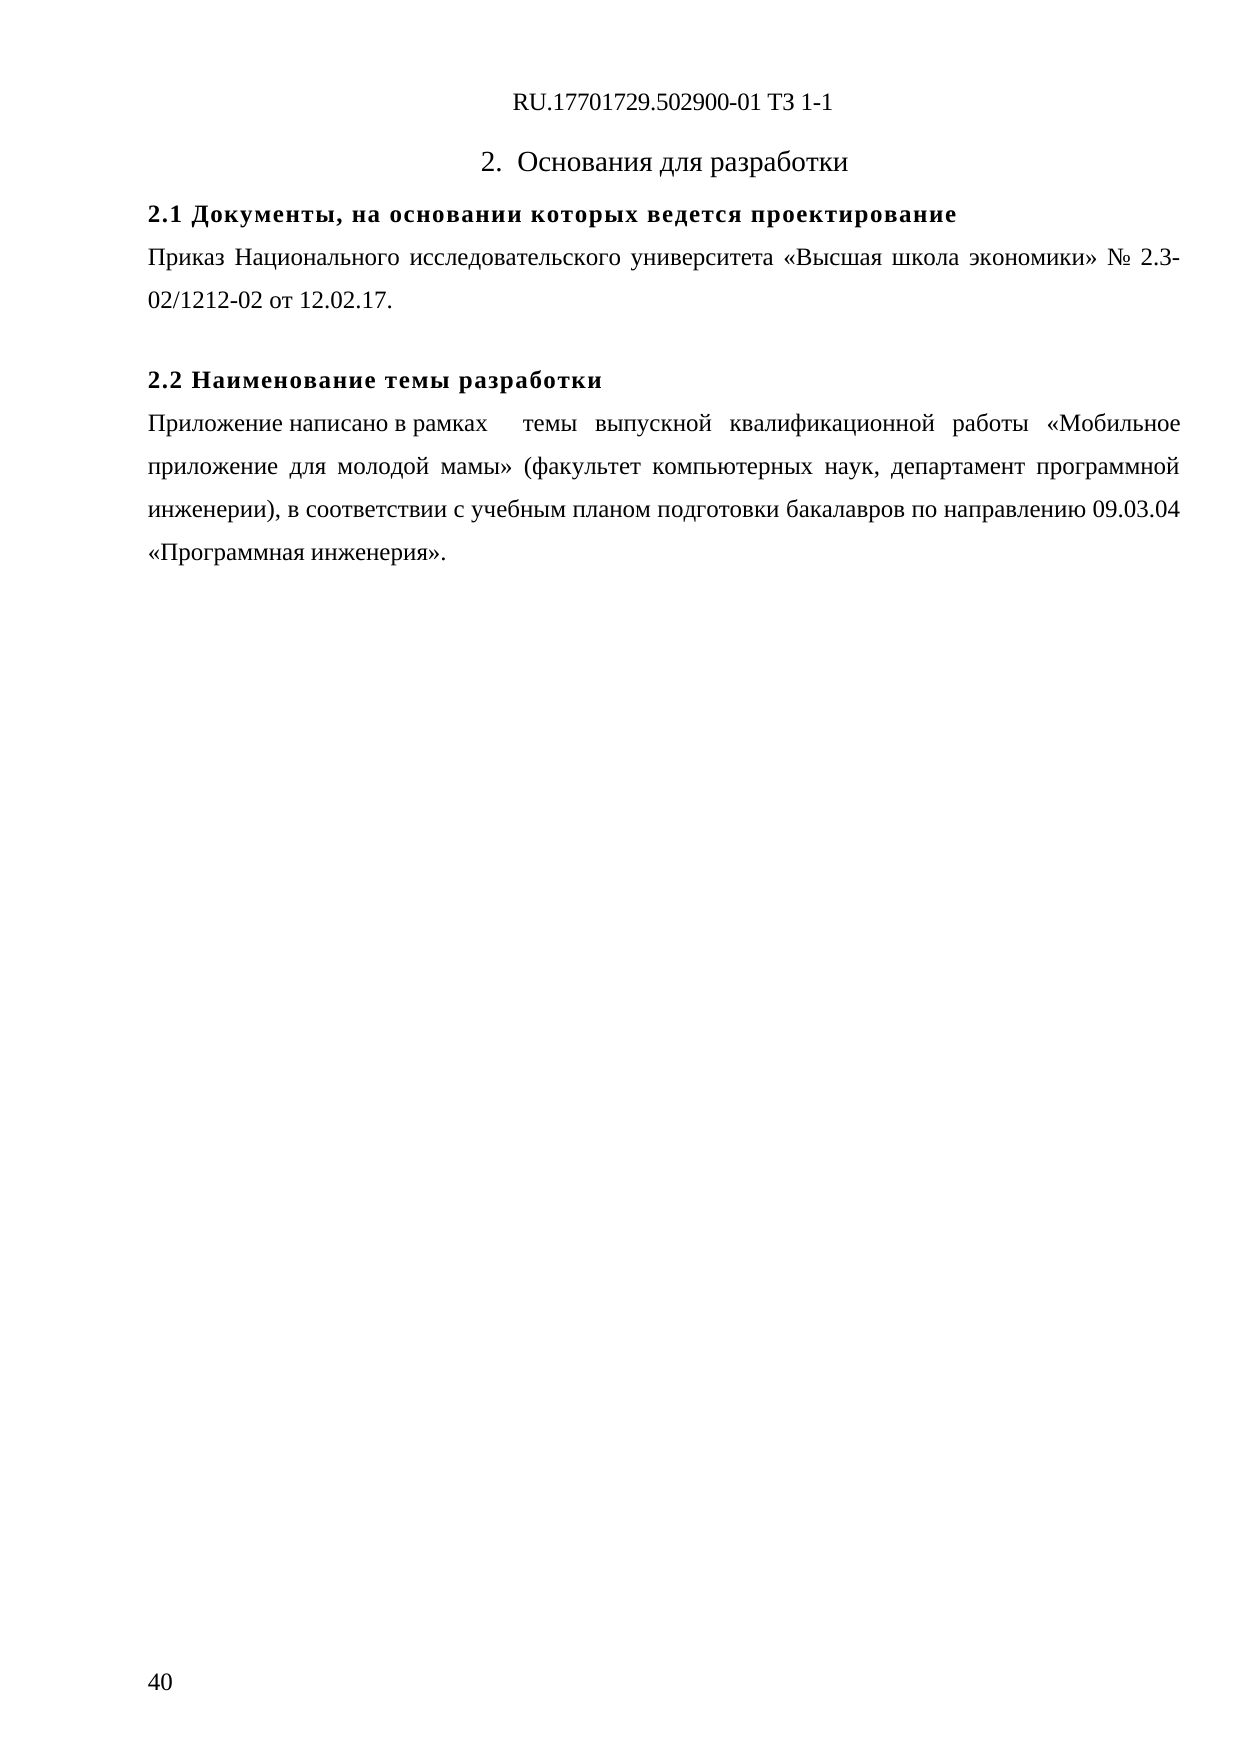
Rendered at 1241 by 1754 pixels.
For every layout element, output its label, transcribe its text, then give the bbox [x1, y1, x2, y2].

subtitle 2. Основания для разработки [148, 144, 1181, 178]
subtitle 2.1 Документы, на основании которых ведется проектирование [148, 199, 1181, 228]
subtitle 2.2 Наименование темы разработки [148, 365, 1181, 394]
text Приказ Национального исследовательского университета «Высшая школа экономики» № 2.3-02/1212-02 от 12.02.17. [148, 242, 1181, 314]
text Приложение написано в рамках темы выпускной квалификационной работы «Мобильное приложение для молодой мамы» (факультет компьютерных наук, департамент программной инженерии), в соответствии с учебным планом подготовки бакалавров по направлению 09.03.04 «Программная инженерия». [148, 408, 1181, 566]
